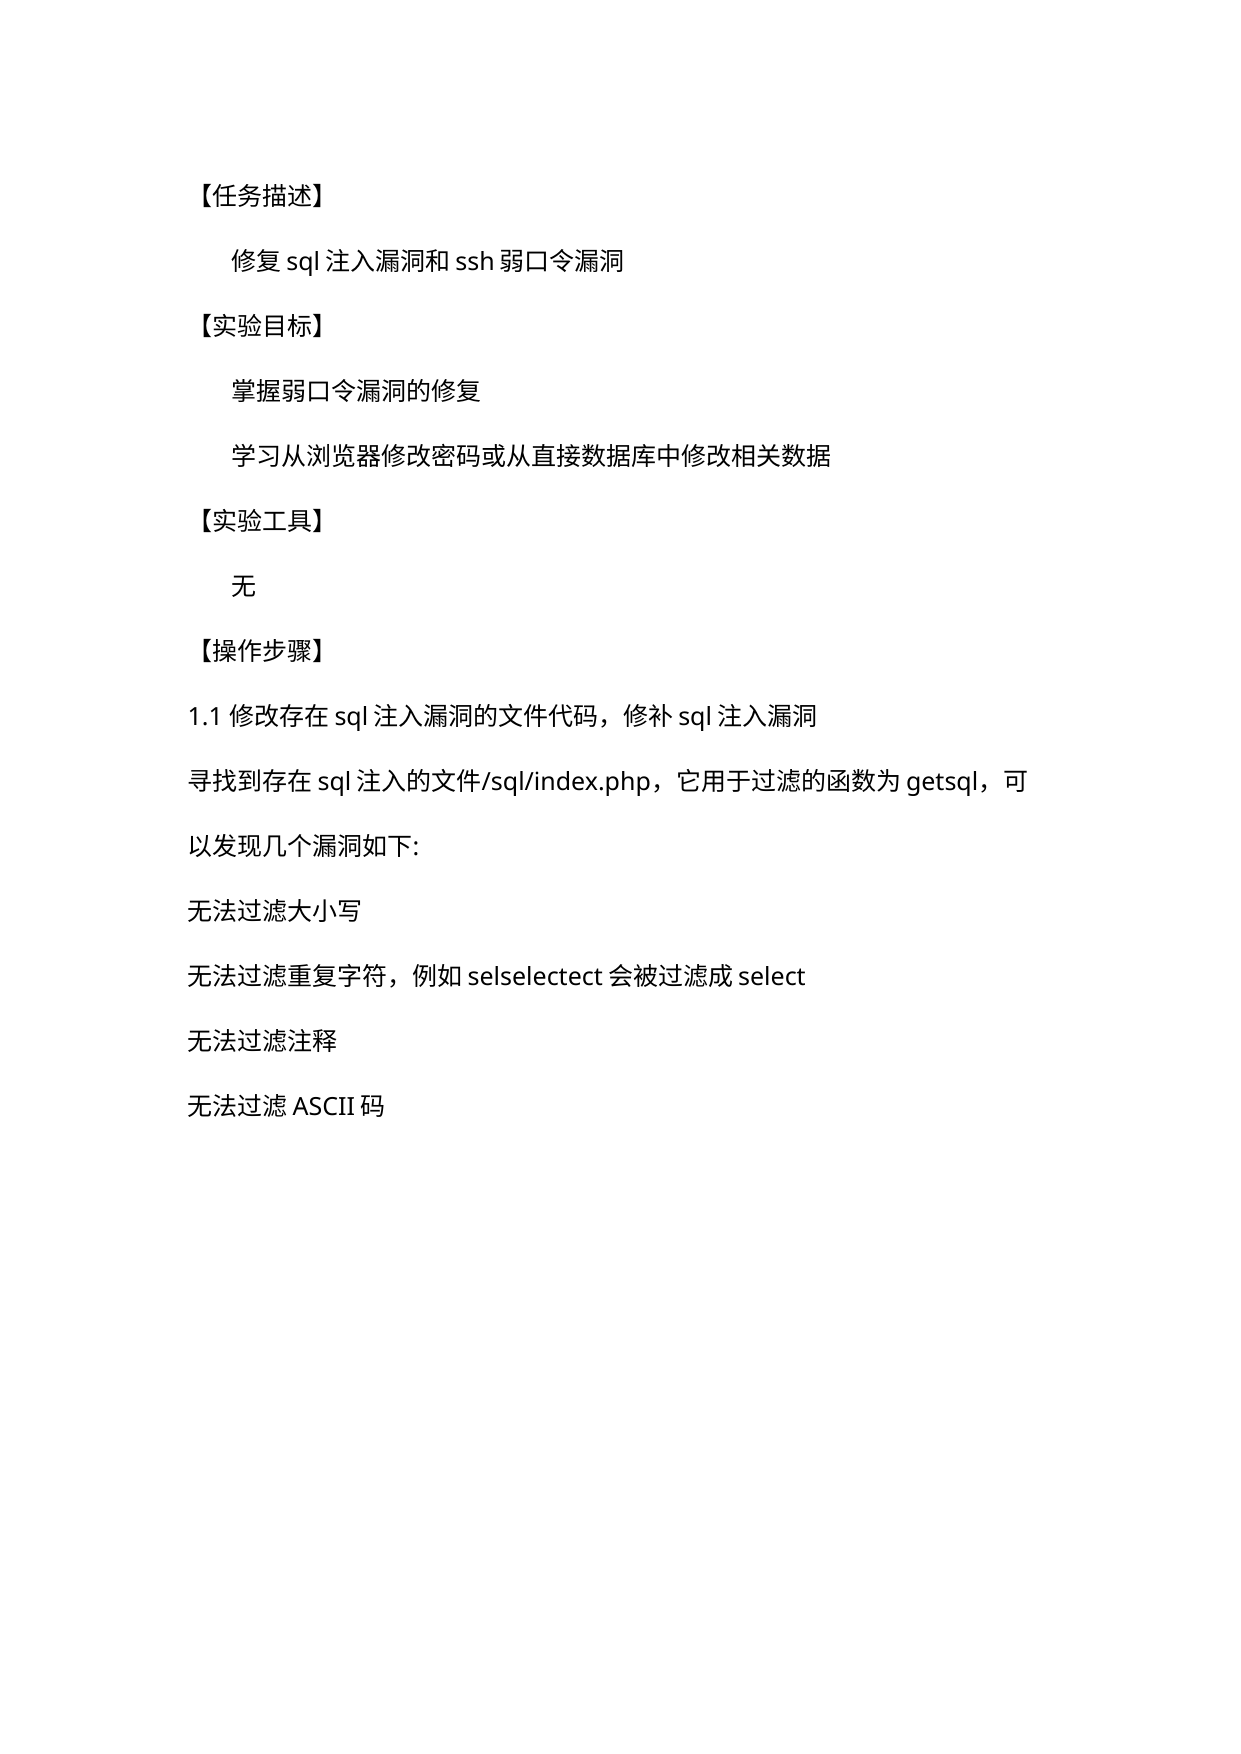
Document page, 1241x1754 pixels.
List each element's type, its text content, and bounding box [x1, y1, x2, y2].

list 无法过滤大小写 [187, 877, 1053, 942]
text 【任务描述】 [187, 162, 1053, 227]
text 【实验目标】 [187, 292, 1053, 357]
text 【实验工具】 [187, 487, 1053, 552]
list 修改存在sql注入漏洞的文件代码，修补sql注入漏洞 [187, 682, 1053, 747]
list 无法过滤注释 [187, 1007, 1053, 1072]
text 无 [187, 552, 1053, 617]
list 无法过滤ASCII码 [187, 1072, 1053, 1137]
text 【操作步骤】 [187, 617, 1053, 682]
text 学习从浏览器修改密码或从直接数据库中修改相关数据 [187, 422, 1053, 487]
list 寻找到存在sql注入的文件/sql/index.php，它用于过滤的函数为getsql，可以发现几个漏洞如下: [187, 747, 1053, 877]
text 修复sql注入漏洞和ssh弱口令漏洞 [187, 227, 1053, 292]
list 无法过滤重复字符，例如selselectect会被过滤成select [187, 942, 1053, 1007]
text 掌握弱口令漏洞的修复 [187, 357, 1053, 422]
